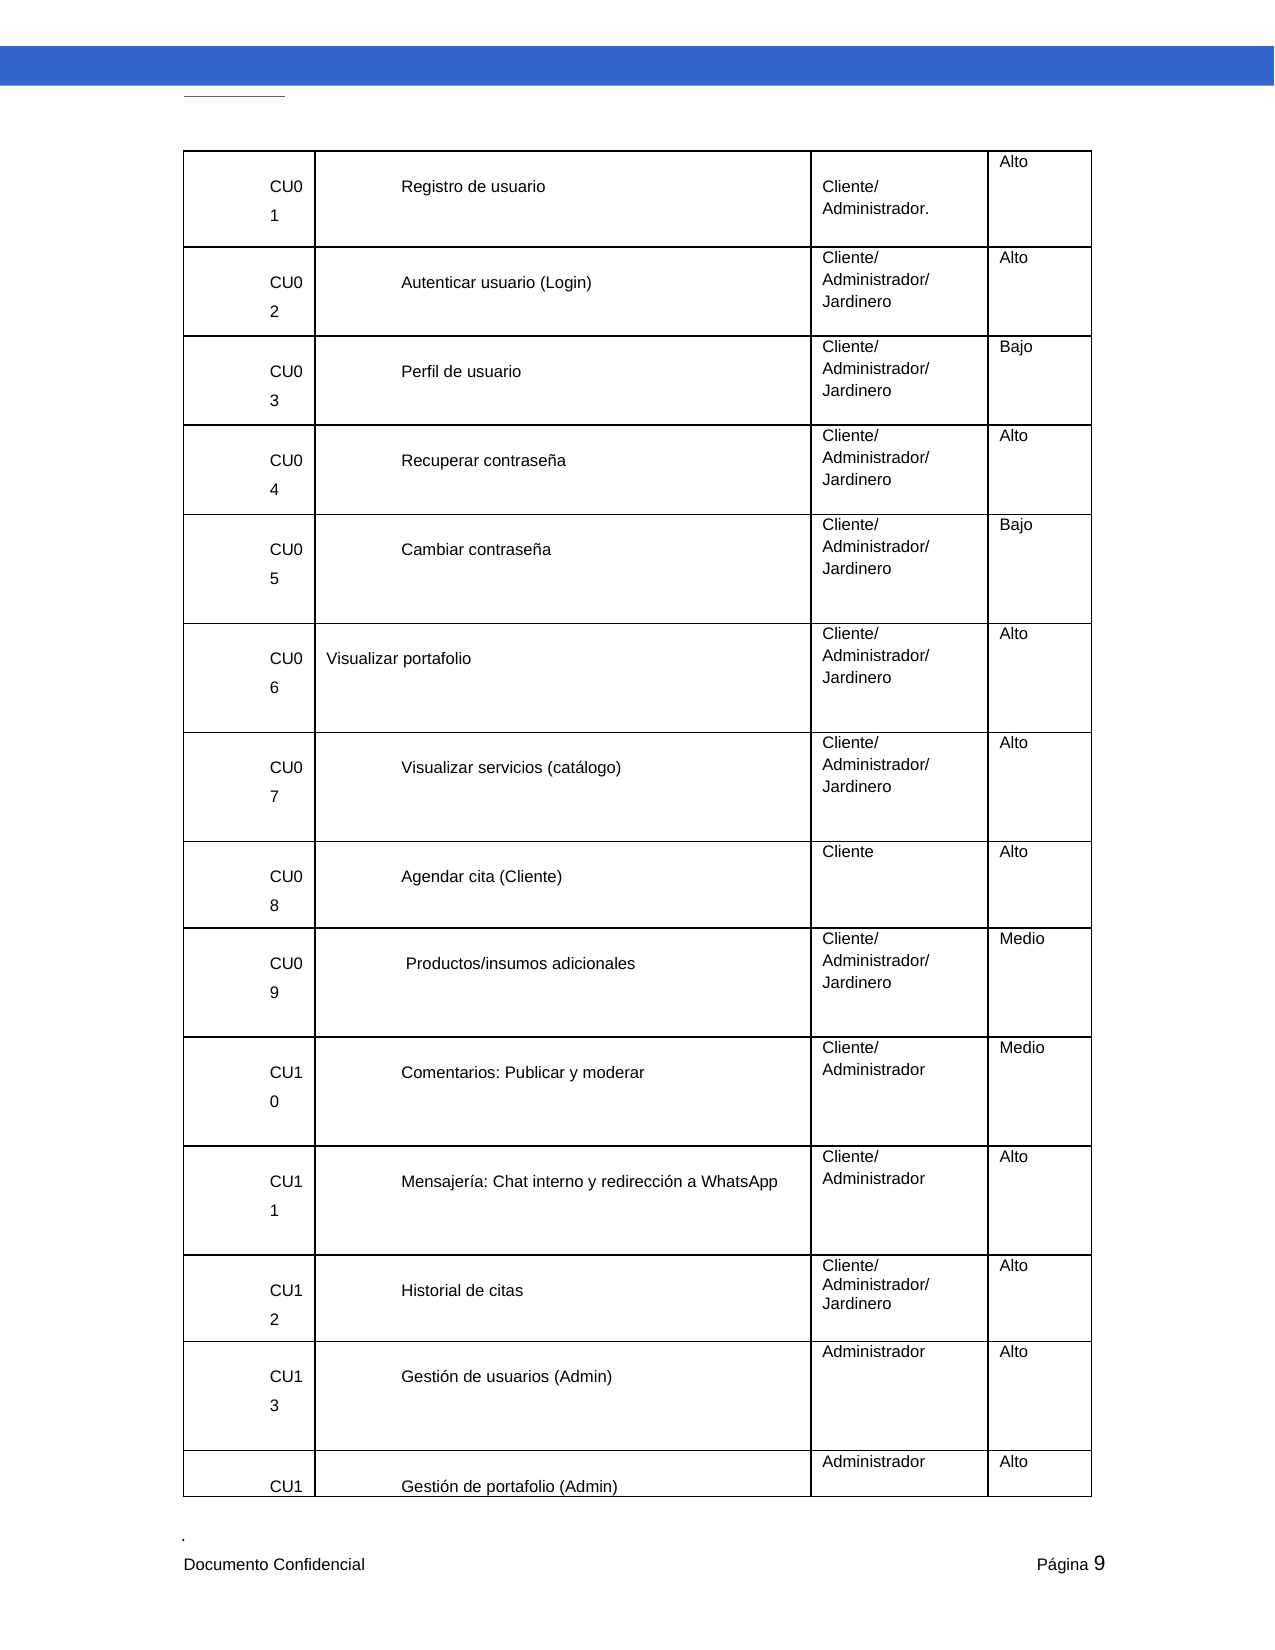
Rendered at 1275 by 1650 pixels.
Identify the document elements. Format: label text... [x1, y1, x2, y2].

table_cell Comentarios: Publicar y moderar [316, 1038, 810, 1145]
table_cell CU06 [184, 624, 314, 732]
table_cell CU05 [184, 515, 314, 622]
table_cell Bajo [989, 515, 1091, 622]
table_cell Cambiar contraseña [316, 515, 810, 622]
table_cell Gestión de usuarios (Admin) [316, 1342, 810, 1450]
table_cell Registro de usuario [316, 152, 810, 246]
table_cell CU10 [184, 1038, 314, 1145]
table_cell Cliente/Administrador [812, 1038, 987, 1145]
table_cell Cliente/ Administrador [812, 1147, 987, 1254]
table_cell Mensajería: Chat interno y redirección a WhatsApp [316, 1147, 810, 1254]
table_cell Cliente/Administrador. [812, 152, 987, 246]
table_cell Alto [989, 1256, 1091, 1341]
table_cell CU03 [184, 337, 314, 424]
table_cell CU08 [184, 842, 314, 927]
table_cell Cliente/Administrador/Jardinero [812, 1256, 987, 1341]
table_cell CU02 [184, 248, 314, 335]
table_cell Productos/insumos adicionales [316, 929, 810, 1036]
table_cell Alto [989, 624, 1091, 732]
table_cell Cliente [812, 842, 987, 927]
table_cell Medio [989, 1038, 1091, 1145]
table_cell CU01 [184, 152, 314, 246]
table_cell CU04 [184, 426, 314, 513]
table_cell Cliente/ Administrador/ Jardinero [812, 515, 987, 622]
table_cell CU12 [184, 1256, 314, 1341]
table_cell Bajo [989, 337, 1091, 424]
table_cell Visualizar portafolio [316, 624, 810, 732]
table_cell CU13 [184, 1342, 314, 1450]
table_cell Alto [989, 426, 1091, 513]
table_cell Cliente/Administrador/Jardinero [812, 733, 987, 841]
table_cell Perfil de usuario [316, 337, 810, 424]
table_cell Agendar cita (Cliente) [316, 842, 810, 927]
table_cell Alto [989, 1451, 1091, 1496]
table_cell Alto [989, 733, 1091, 841]
table_cell Alto [989, 152, 1091, 246]
table_cell Cliente/ Administrador/ Jardinero [812, 337, 987, 424]
table_cell Cliente/Administrador/Jardinero [812, 624, 987, 732]
table_cell Autenticar usuario (Login) [316, 248, 810, 335]
table_cell Alto [989, 1147, 1091, 1254]
table_cell Alto [989, 1342, 1091, 1450]
table_cell CU11 [184, 1147, 314, 1254]
table_cell Alto [989, 842, 1091, 927]
table_cell CU09 [184, 929, 314, 1036]
table_cell Recuperar contraseña [316, 426, 810, 513]
table_cell Administrador [812, 1342, 987, 1450]
table_cell Visualizar servicios (catálogo) [316, 733, 810, 841]
table_cell Cliente/Administrador/Jardinero [812, 929, 987, 1036]
table_cell CU07 [184, 733, 314, 841]
table_cell Administrador [812, 1451, 987, 1496]
table_cell Cliente/Administrador/Jardinero [812, 248, 987, 335]
table_cell Historial de citas [316, 1256, 810, 1341]
table_cell CU14 [184, 1451, 314, 1496]
table_cell Alto [989, 248, 1091, 335]
table_cell Medio [989, 929, 1091, 1036]
table_cell Cliente/Administrador/Jardinero [812, 426, 987, 513]
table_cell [316, 1451, 810, 1496]
